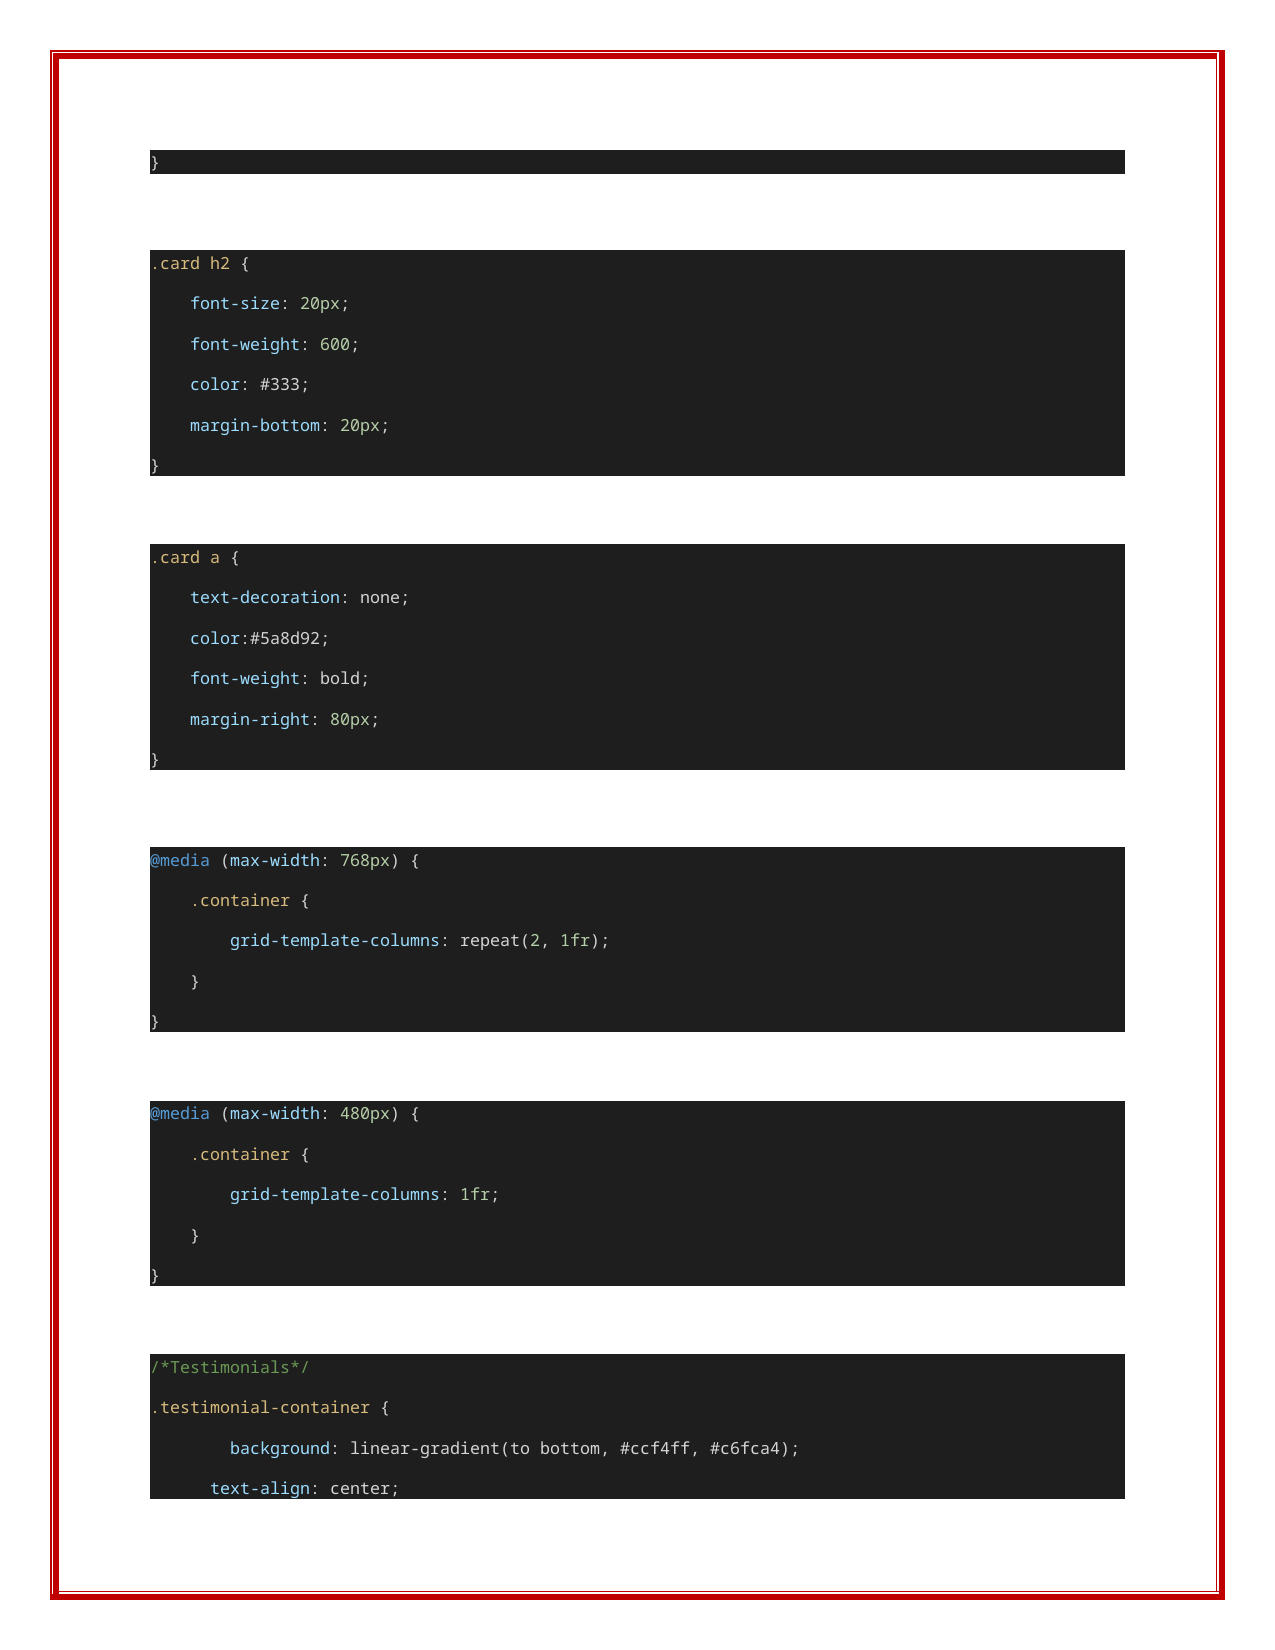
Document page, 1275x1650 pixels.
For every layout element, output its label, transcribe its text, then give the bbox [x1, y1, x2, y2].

text .testimonial-container { [150, 1395, 1125, 1419]
text } [150, 452, 1125, 476]
text margin-bottom: 20px; [150, 412, 1125, 436]
text background: linear-gradient(to bottom, #ccf4ff, #c6fca4); [150, 1435, 1125, 1459]
text @media (max-width: 480px) { [150, 1101, 1125, 1124]
text .container { [150, 887, 1125, 911]
text } [150, 1262, 1125, 1286]
text font-weight: bold; [150, 666, 1125, 689]
text } [150, 1222, 1125, 1246]
text text-decoration: none; [150, 585, 1125, 609]
text @media (max-width: 768px) { [150, 847, 1125, 871]
text grid-template-columns: 1fr; [150, 1182, 1125, 1205]
text color: #333; [150, 372, 1125, 395]
text /*Testimonials*/ [150, 1354, 1125, 1378]
text color:#5a8d92; [150, 625, 1125, 649]
text .card a { [150, 544, 1125, 568]
text font-size: 20px; [150, 291, 1125, 314]
text grid-template-columns: repeat(2, 1fr); [150, 928, 1125, 952]
text } [150, 968, 1125, 992]
text .card h2 { [150, 250, 1125, 274]
text } [150, 150, 1125, 174]
text font-weight: 600; [150, 331, 1125, 355]
text } [150, 747, 1125, 770]
text margin-right: 80px; [150, 706, 1125, 730]
text text-align: center; [150, 1476, 1125, 1499]
text .container { [150, 1141, 1125, 1165]
text } [150, 1009, 1125, 1032]
